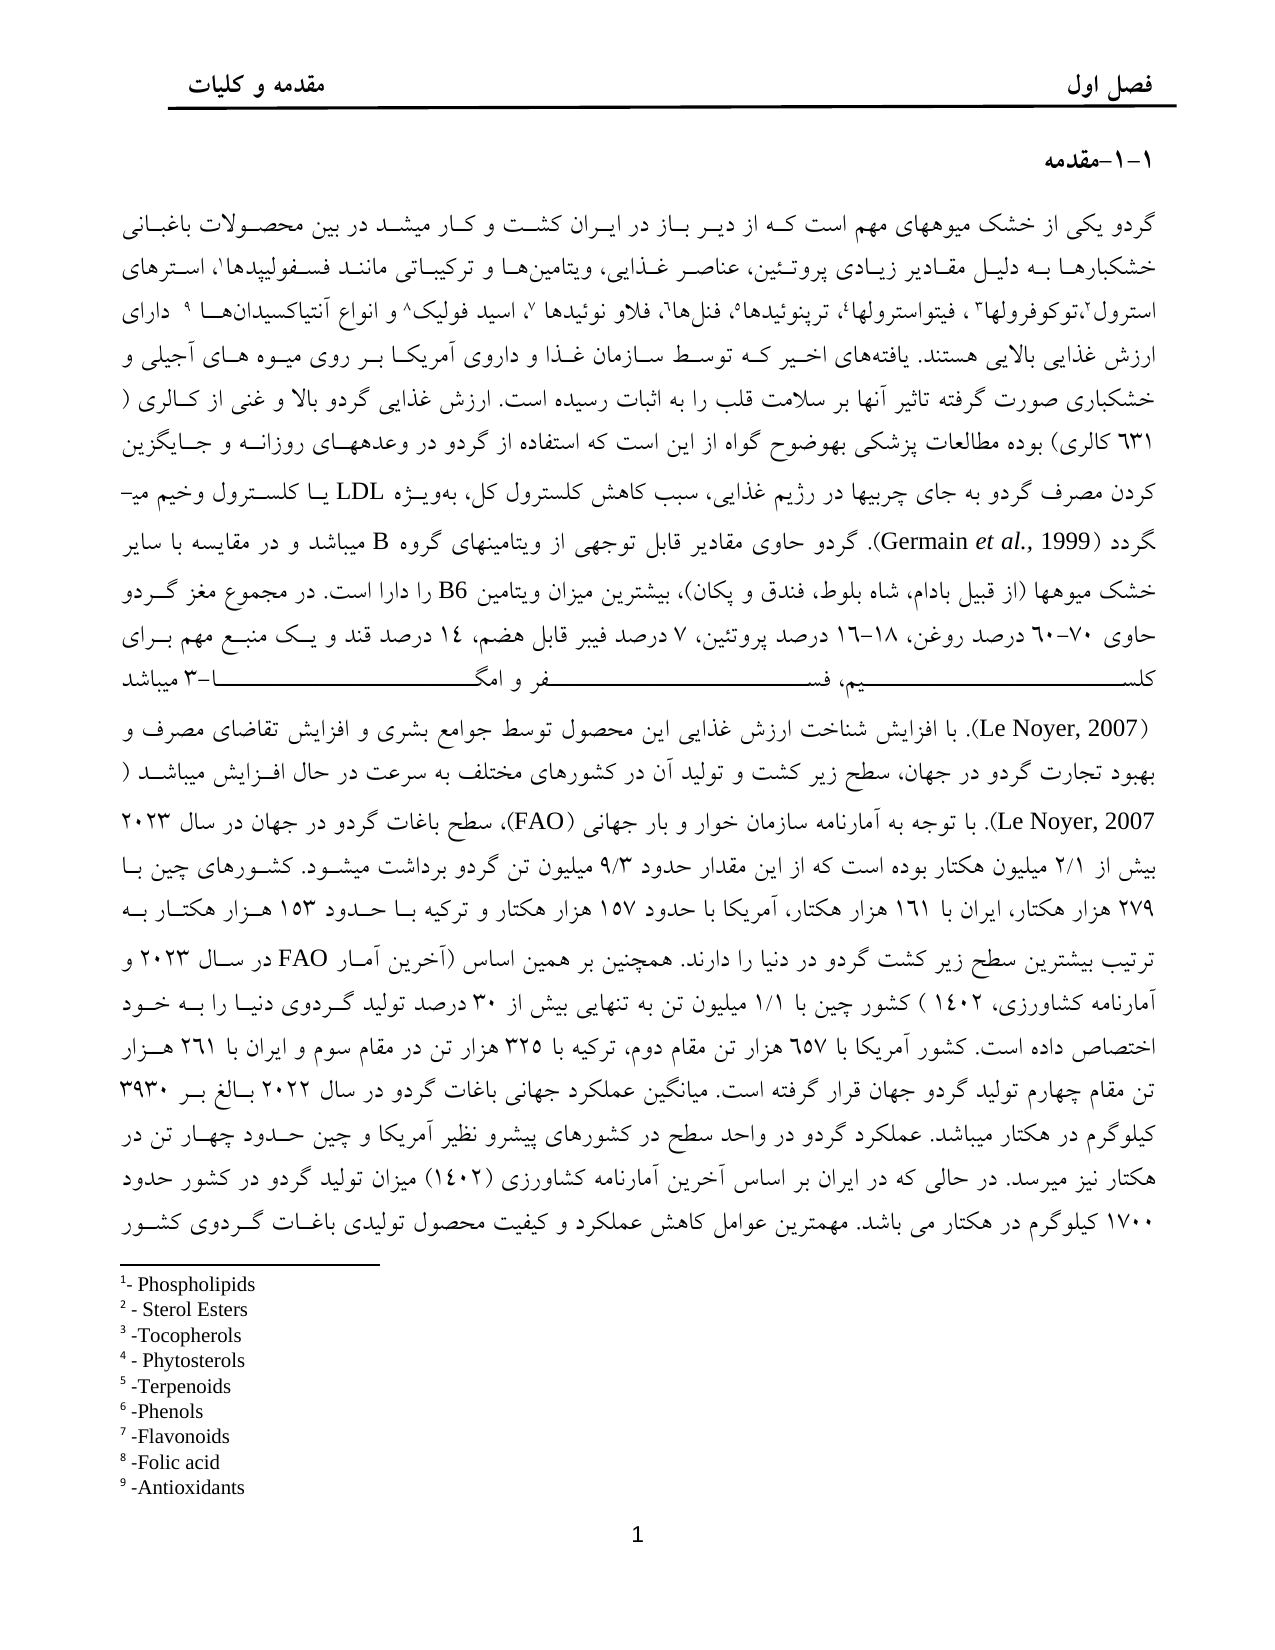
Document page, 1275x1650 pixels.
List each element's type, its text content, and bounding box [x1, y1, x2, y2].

text 1-1-مقدمه [120, 150, 1155, 181]
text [120, 213, 1155, 1241]
